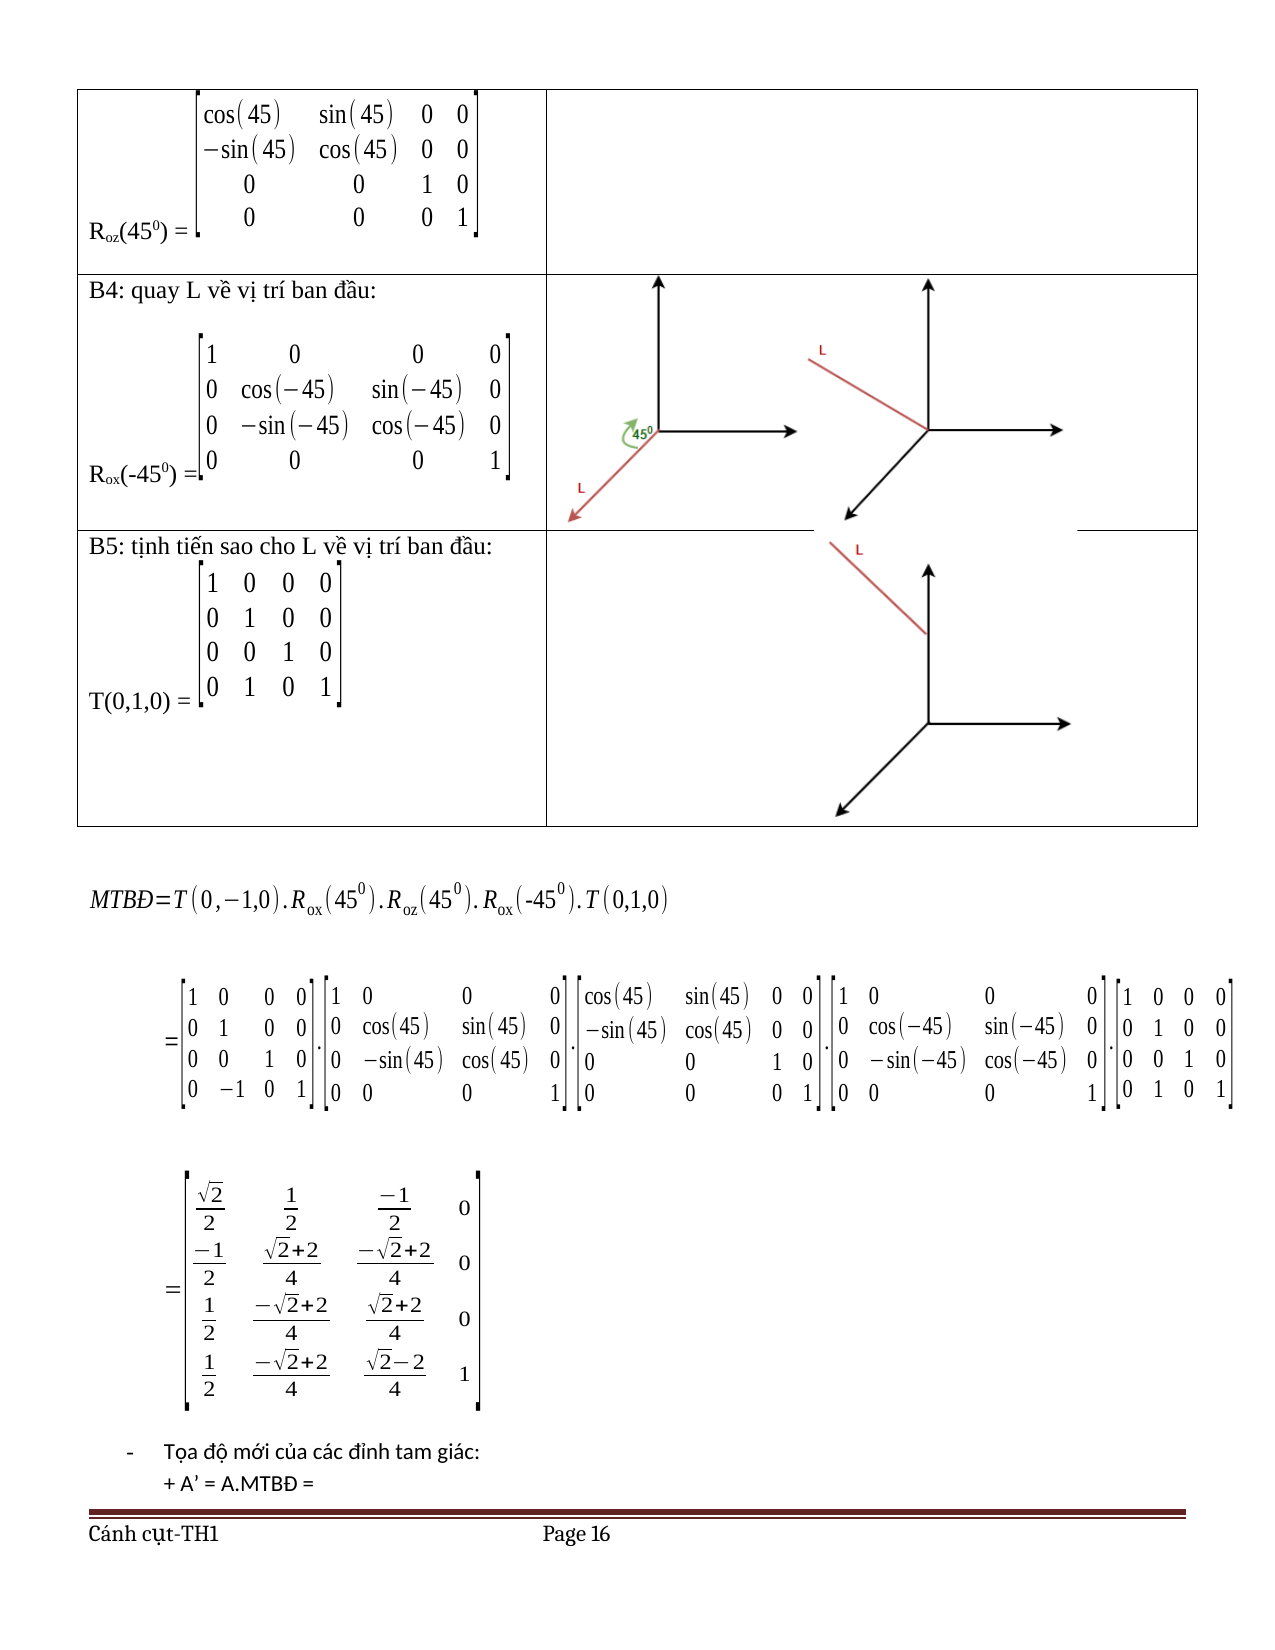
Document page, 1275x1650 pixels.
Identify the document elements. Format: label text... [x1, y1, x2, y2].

table_cell [547, 90, 1197, 274]
table_cell [547, 531, 813, 826]
table_cell [547, 275, 557, 530]
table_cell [78, 90, 546, 274]
list Tọa độ mới của các đỉnh tam giác: [126, 1437, 1186, 1465]
list + A’ = A.MTBĐ = [164, 1469, 1186, 1497]
table_cell [803, 275, 1197, 530]
table_cell [1078, 531, 1197, 826]
table_cell B4: quay L về vị trí ban đầu: Rox(-450) = [78, 275, 546, 530]
table_cell B5: tịnh tiến sao cho L về vị trí ban đầu: T(0,1,0) = [78, 531, 546, 826]
picture [557, 275, 1078, 826]
